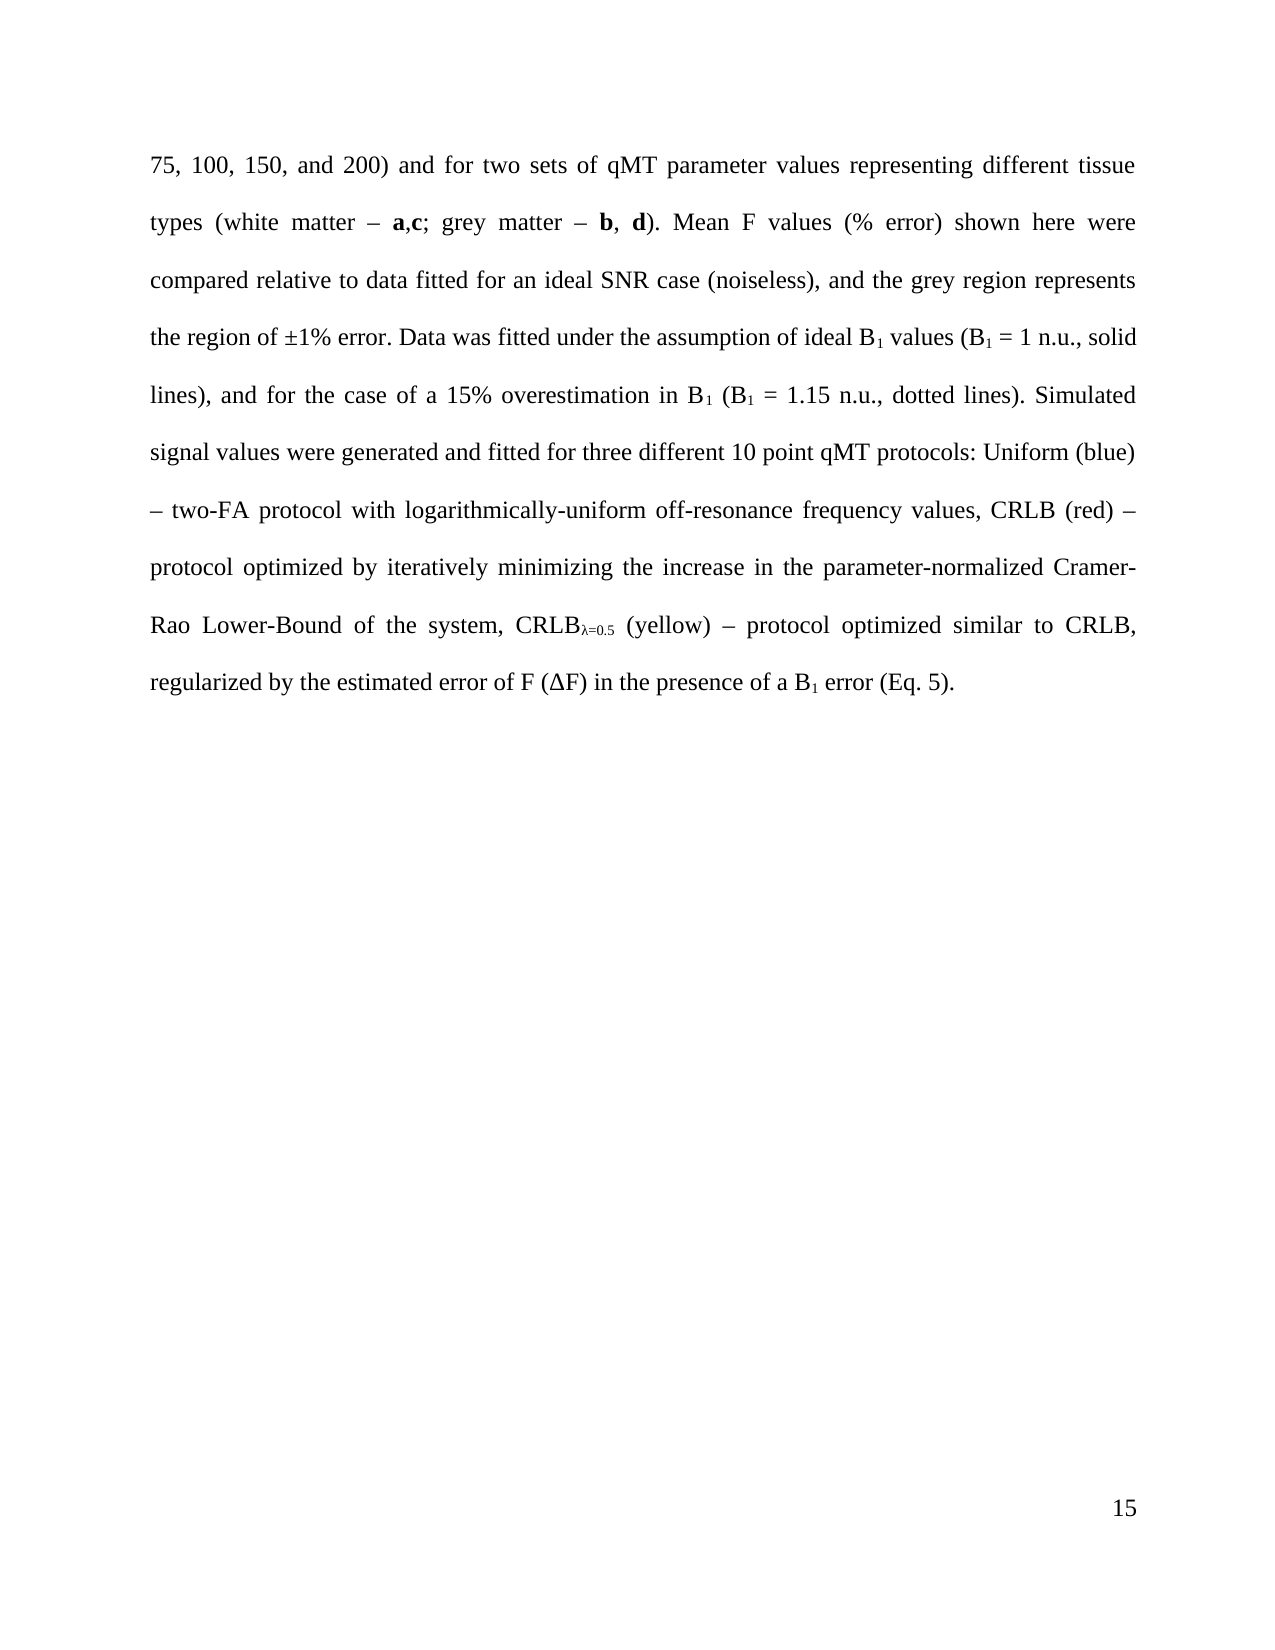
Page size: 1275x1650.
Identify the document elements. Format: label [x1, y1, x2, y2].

text [150, 150, 1137, 696]
